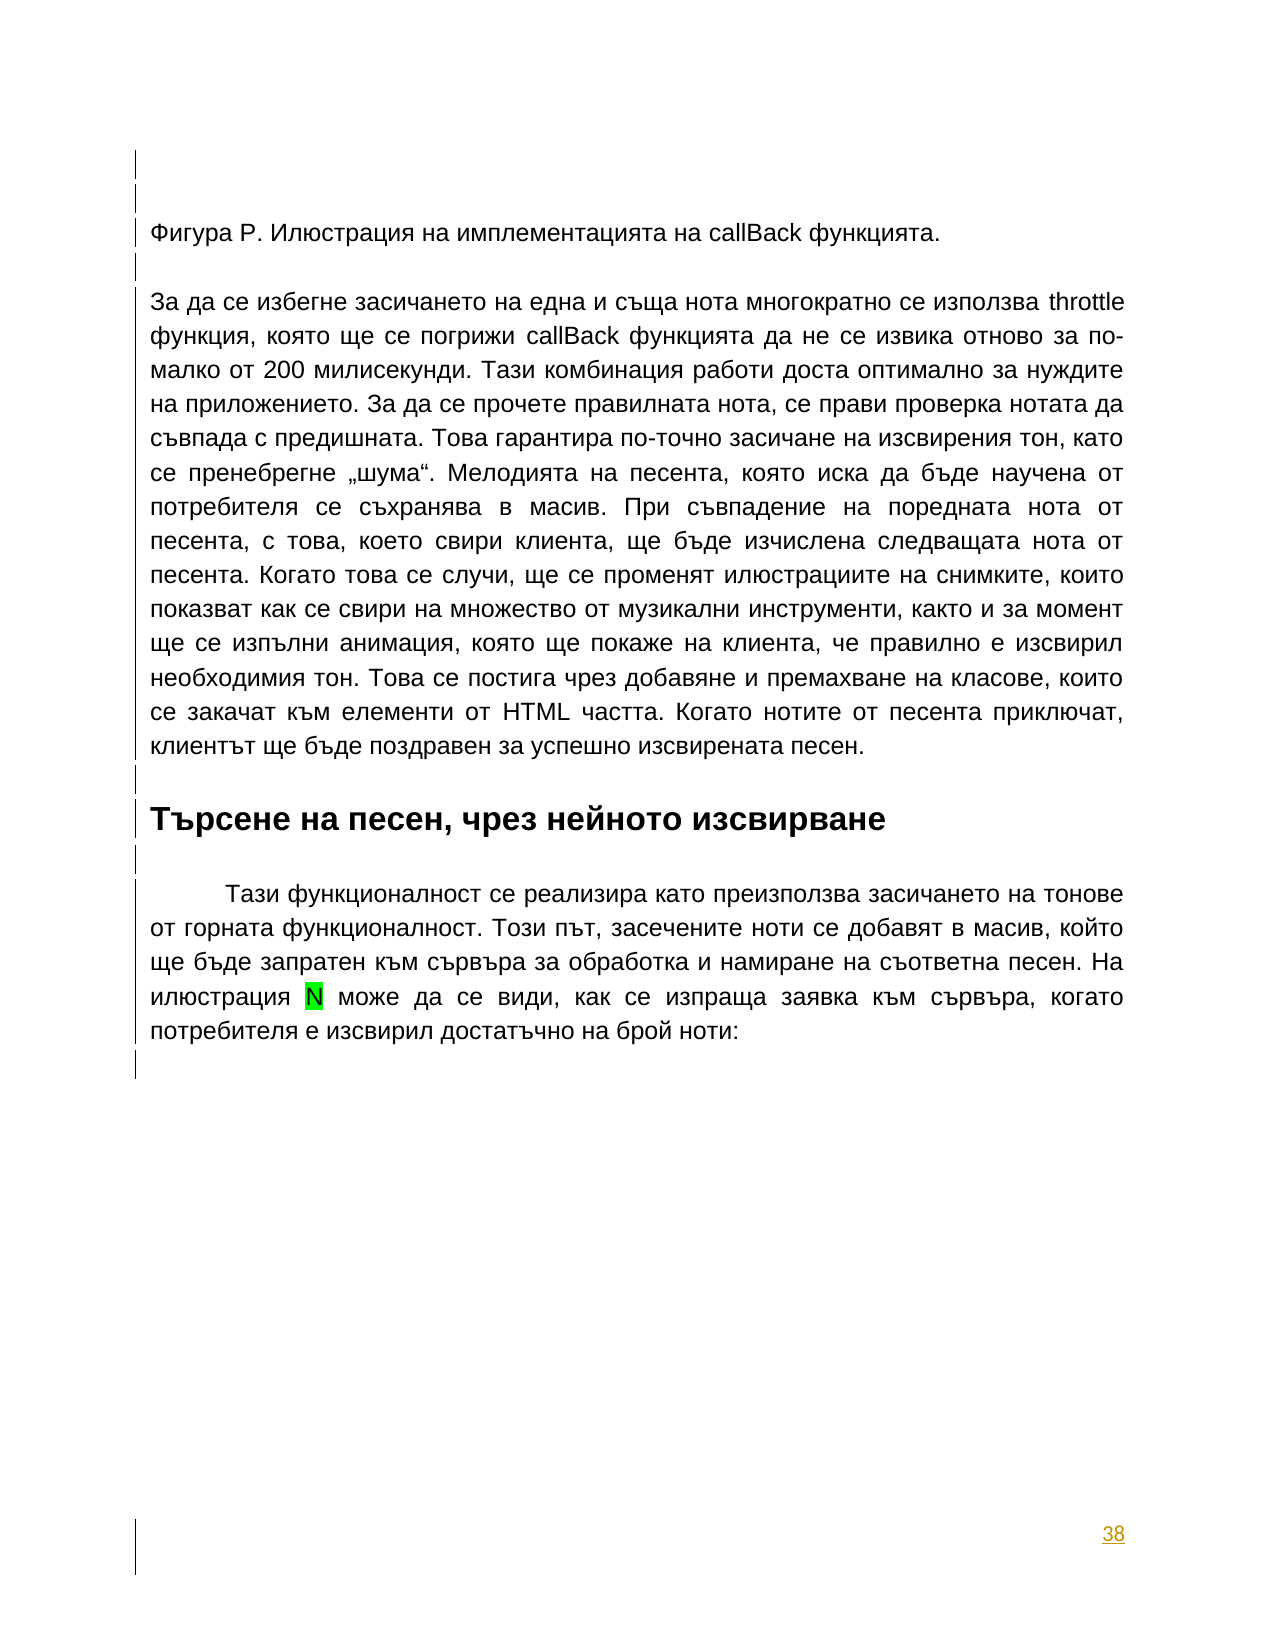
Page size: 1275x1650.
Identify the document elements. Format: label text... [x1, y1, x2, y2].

text За да се избегне засичането на една и съща нота многократно се използва throttle функция, която ще се погрижи callBack функцията да не се извика отново за по-малко от 200 милисекунди. Тази комбинация работи доста оптимално за нуждите на приложението. За да се прочете правилната нота, се прави проверка нотата да съвпада с предишната. Това гарантира по-точно засичане на изсвирения тон, като се пренебрегне „шума“. Мелодията на песента, която иска да бъде научена от потребителя се съхранява в масив. При съвпадение на поредната нота от песента, с това, което свири клиента, ще бъде изчислена следващата нота от песента. Когато това се случи, ще се променят илюстрациите на снимките, които показват как се свири на множество от музикални инструменти, както и за момент ще се изпълни анимация, която ще покаже на клиента, че правилно е изсвирил необходимия тон. Това се постига чрез добавяне и премахване на класове, които се закачат към елементи от HTML частта. Когато нотите от песента приключат, клиентът ще бъде поздравен за успешно изсвирената песен. [150, 287, 1125, 759]
text Фигура P. Илюстрация на имплементацията на callBack функцията. [150, 218, 1125, 247]
text Търсене на песен, чрез нейното изсвирване [150, 799, 1125, 838]
text Тази функционалност се реализира като преизползва засичането на тонове от горната функционалност. Този път, засечените ноти се добавят в масив, който ще бъде запратен към сървъра за обработка и намиране на съответна песен. На илюстрация N може да се види, как се изпраща заявка към сървъра, когато потребителя е изсвирил достатъчно на брой ноти: [150, 879, 1125, 1044]
